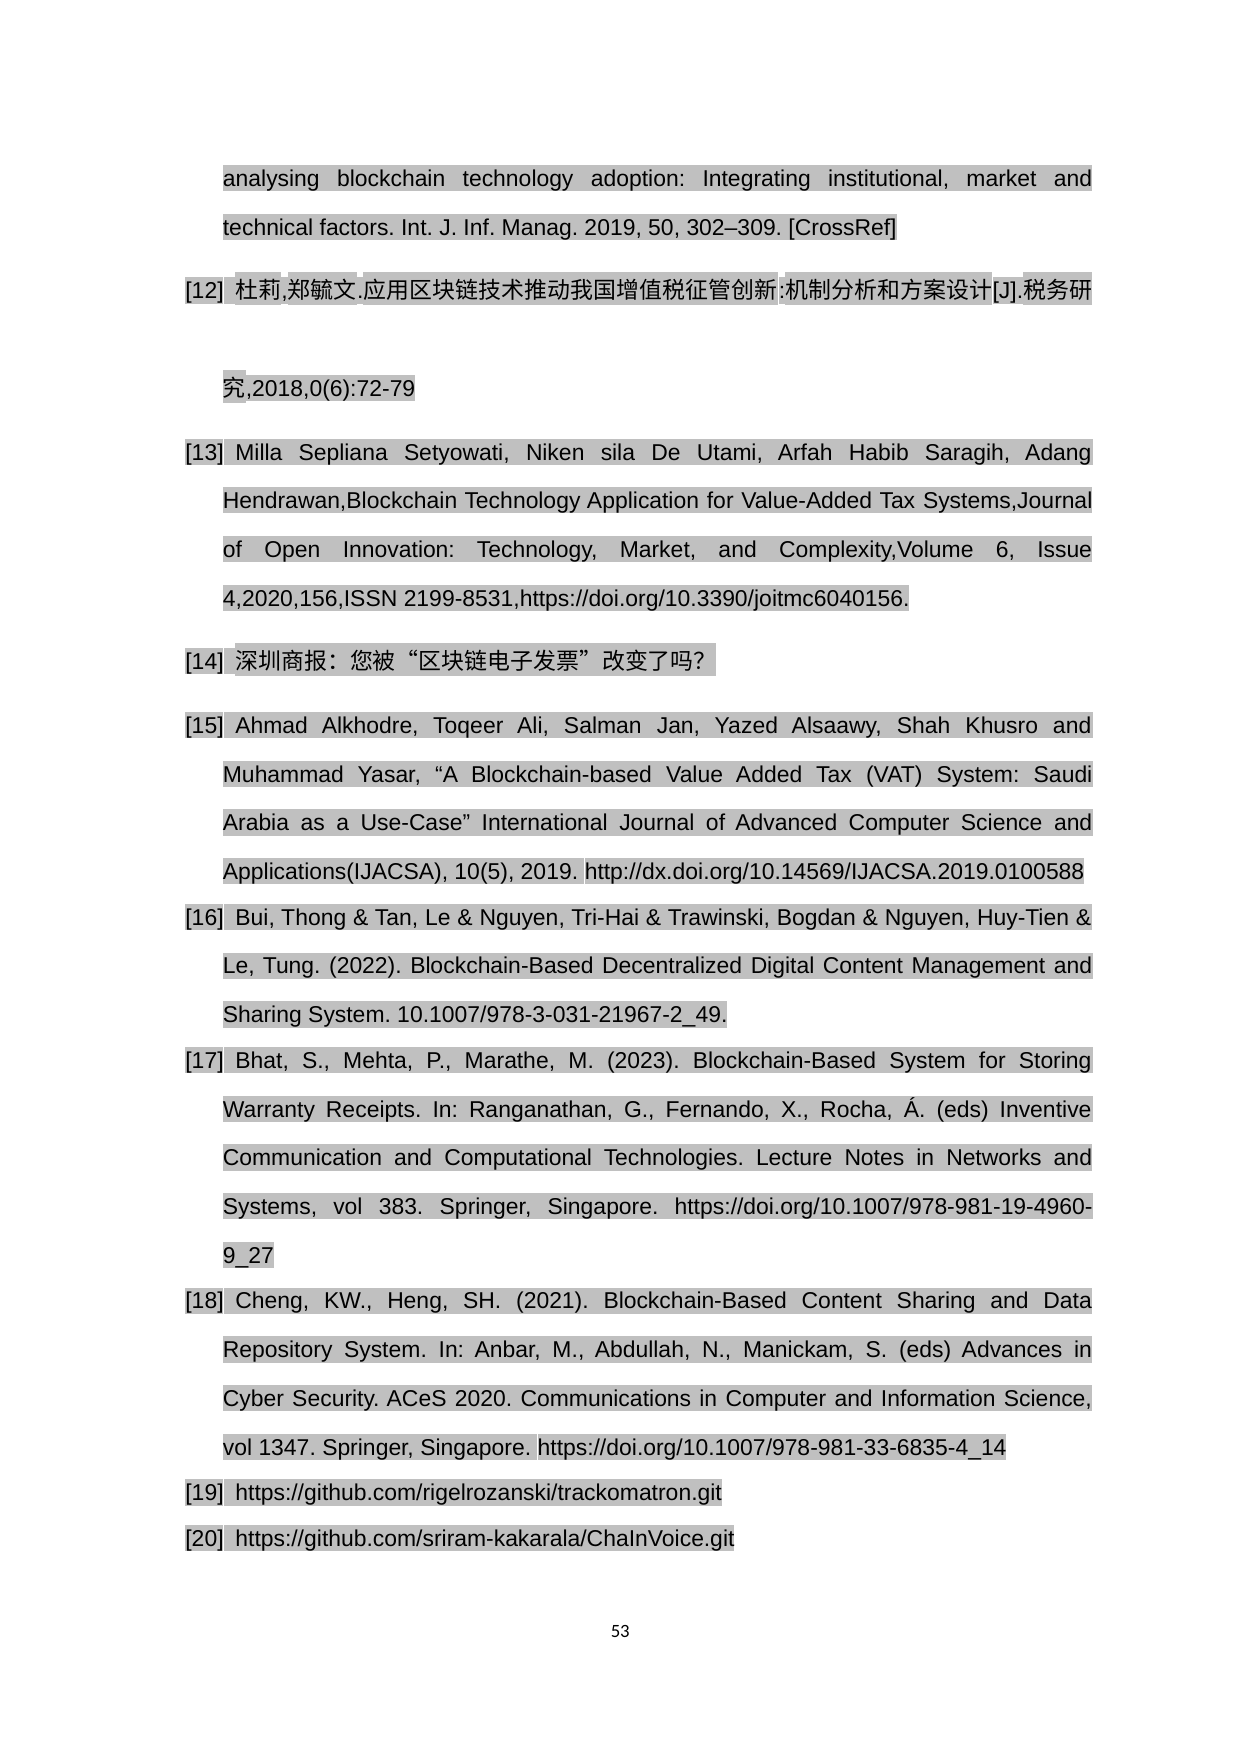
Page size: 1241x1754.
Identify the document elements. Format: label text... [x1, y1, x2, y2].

list 杜莉,郑毓文.应用区块链技术推动我国增值税征管创新:机制分析和方案设计[J].税务研究,2018,0(6):72-79 [185, 256, 1092, 419]
list Bhat, S., Mehta, P., Marathe, M. (2023). Blockchain-Based System for Storing Warranty Receipts. In: Ranganathan, G., Fernando, X., Rocha, Á. (eds) Inventive Communication and Computational Technologies. Lecture Notes in Networks and Systems, vol 383. Springer, Singapore. https://doi.org/10.1007/978-981-19-4960-9_27 [185, 1044, 1092, 1271]
list Ahmad Alkhodre, Toqeer Ali, Salman Jan, Yazed Alsaawy, Shah Khusro and Muhammad Yasar, “A Blockchain-based Value Added Tax (VAT) System: Saudi Arabia as a Use-Case” International Journal of Advanced Computer Science and Applications(IJACSA), 10(5), 2019. http://dx.doi.org/10.14569/IJACSA.2019.0100588 [185, 709, 1092, 888]
list Janssen, M.; Weerakkody, V.; Ismagilova, E.; Sivarajah, U.; Irani, Z. A framework for analysing blockchain technology adoption: Integrating institutional, market and technical factors. Int. J. Inf. Manag. 2019, 50, 302–309. [CrossRef] [185, 162, 1092, 243]
list Cheng, KW., Heng, SH. (2021). Blockchain-Based Content Sharing and Data Repository System. In: Anbar, M., Abdullah, N., Manickam, S. (eds) Advances in Cyber Security. ACeS 2020. Communications in Computer and Information Science, vol 1347. Springer, Singapore. https://doi.org/10.1007/978-981-33-6835-4_14 [185, 1284, 1092, 1463]
list https://github.com/sriram-kakarala/ChaInVoice.git [185, 1522, 1092, 1554]
list Milla Sepliana Setyowati, Niken sila De Utami, Arfah Habib Saragih, Adang Hendrawan,Blockchain Technology Application for Value-Added Tax Systems,Journal of Open Innovation: Technology, Market, and Complexity,Volume 6, Issue 4,2020,156,ISSN 2199-8531,https://doi.org/10.3390/joitmc6040156. [185, 435, 1092, 614]
list https://github.com/rigelrozanski/trackomatron.git [185, 1476, 1092, 1509]
list 深圳商报：您被“区块链电子发票”改变了吗？ [185, 627, 1092, 692]
list Bui, Thong & Tan, Le & Nguyen, Tri-Hai & Trawinski, Bogdan & Nguyen, Huy-Tien & Le, Tung. (2022). Blockchain-Based Decentralized Digital Content Management and Sharing System. 10.1007/978-3-031-21967-2_49. [185, 901, 1092, 1031]
